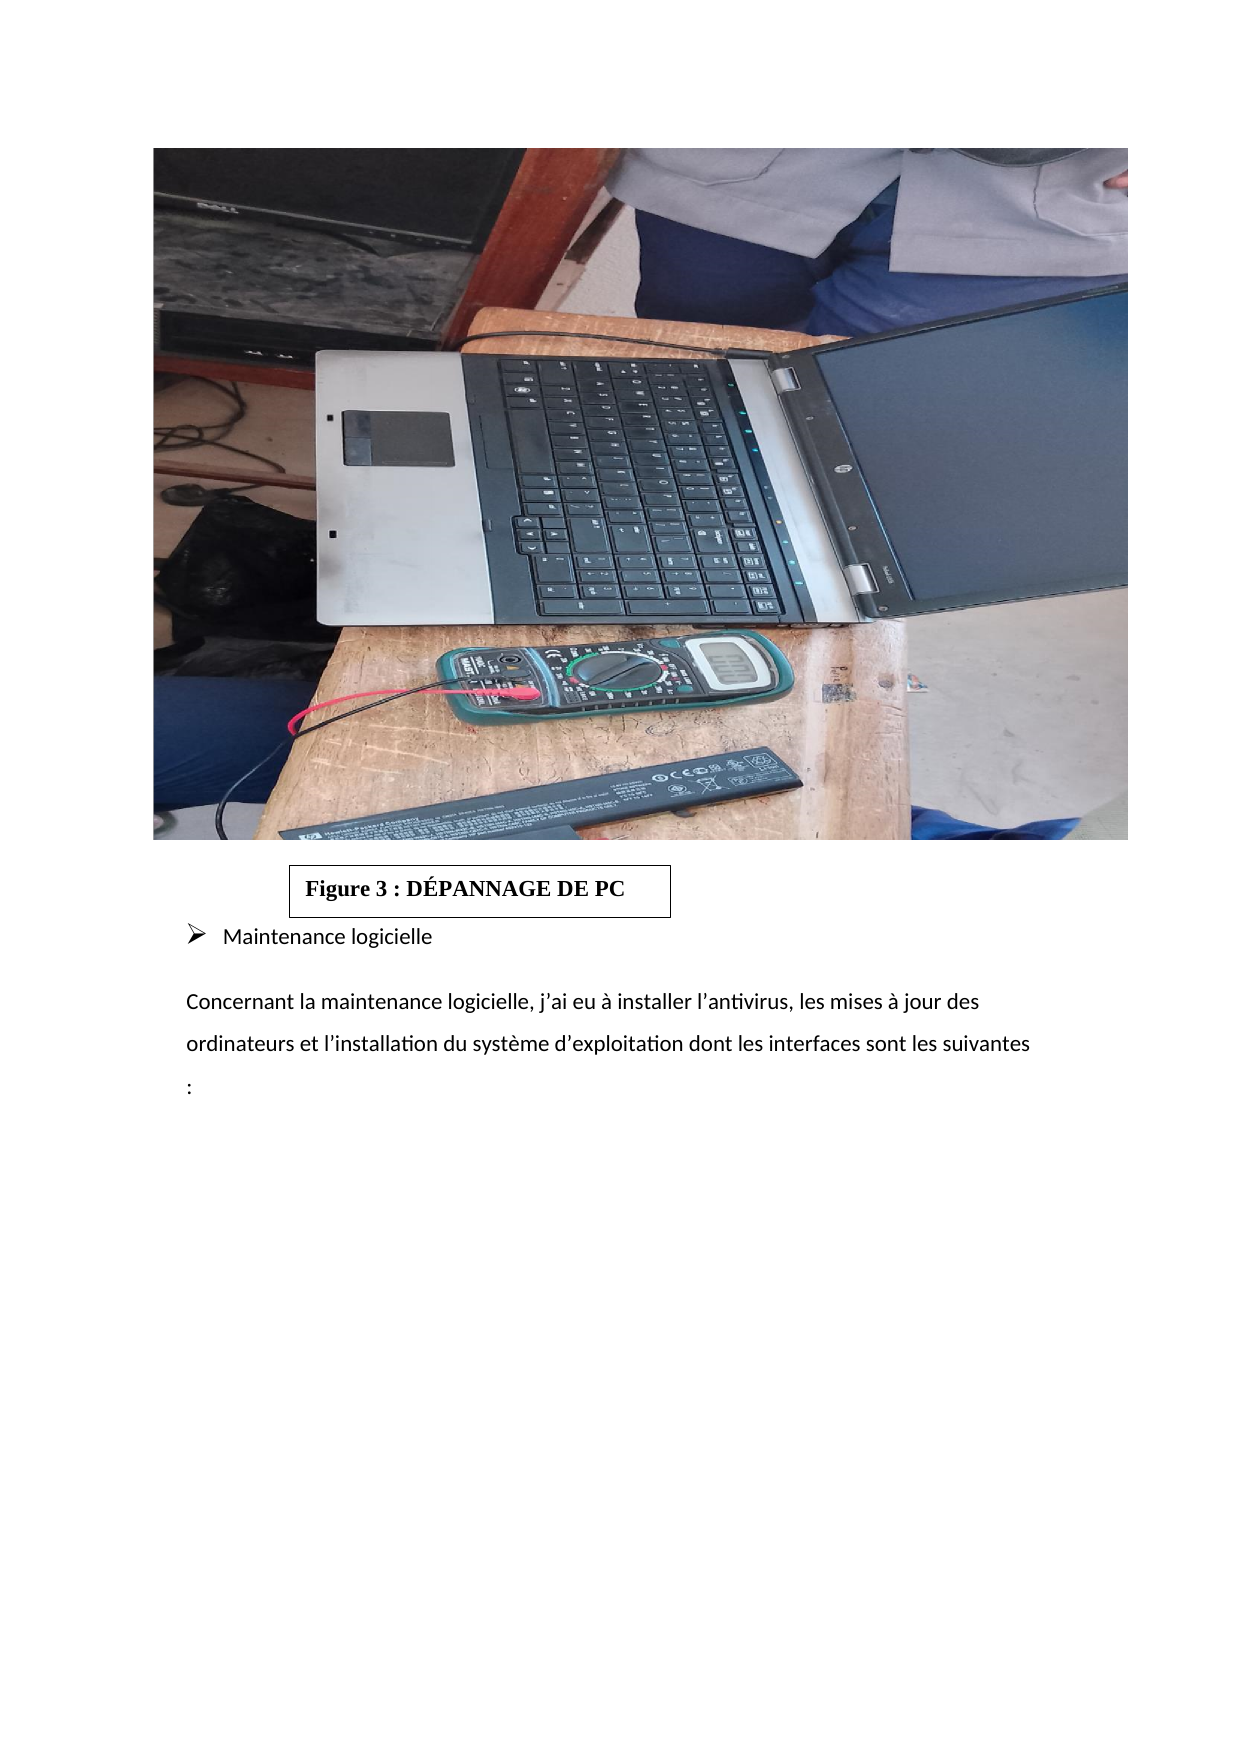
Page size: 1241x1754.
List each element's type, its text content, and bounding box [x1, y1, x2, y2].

list Maintenance logicielle [185, 922, 1034, 950]
picture [290, 873, 671, 910]
text Concernant la maintenance logicielle, j’ai eu à installer l’antivirus, les mises à jour des ordinateurs et l’installation du système d’exploitation dont les interfaces sont les suivantes : [186, 987, 1034, 1100]
picture [139, 147, 1143, 840]
